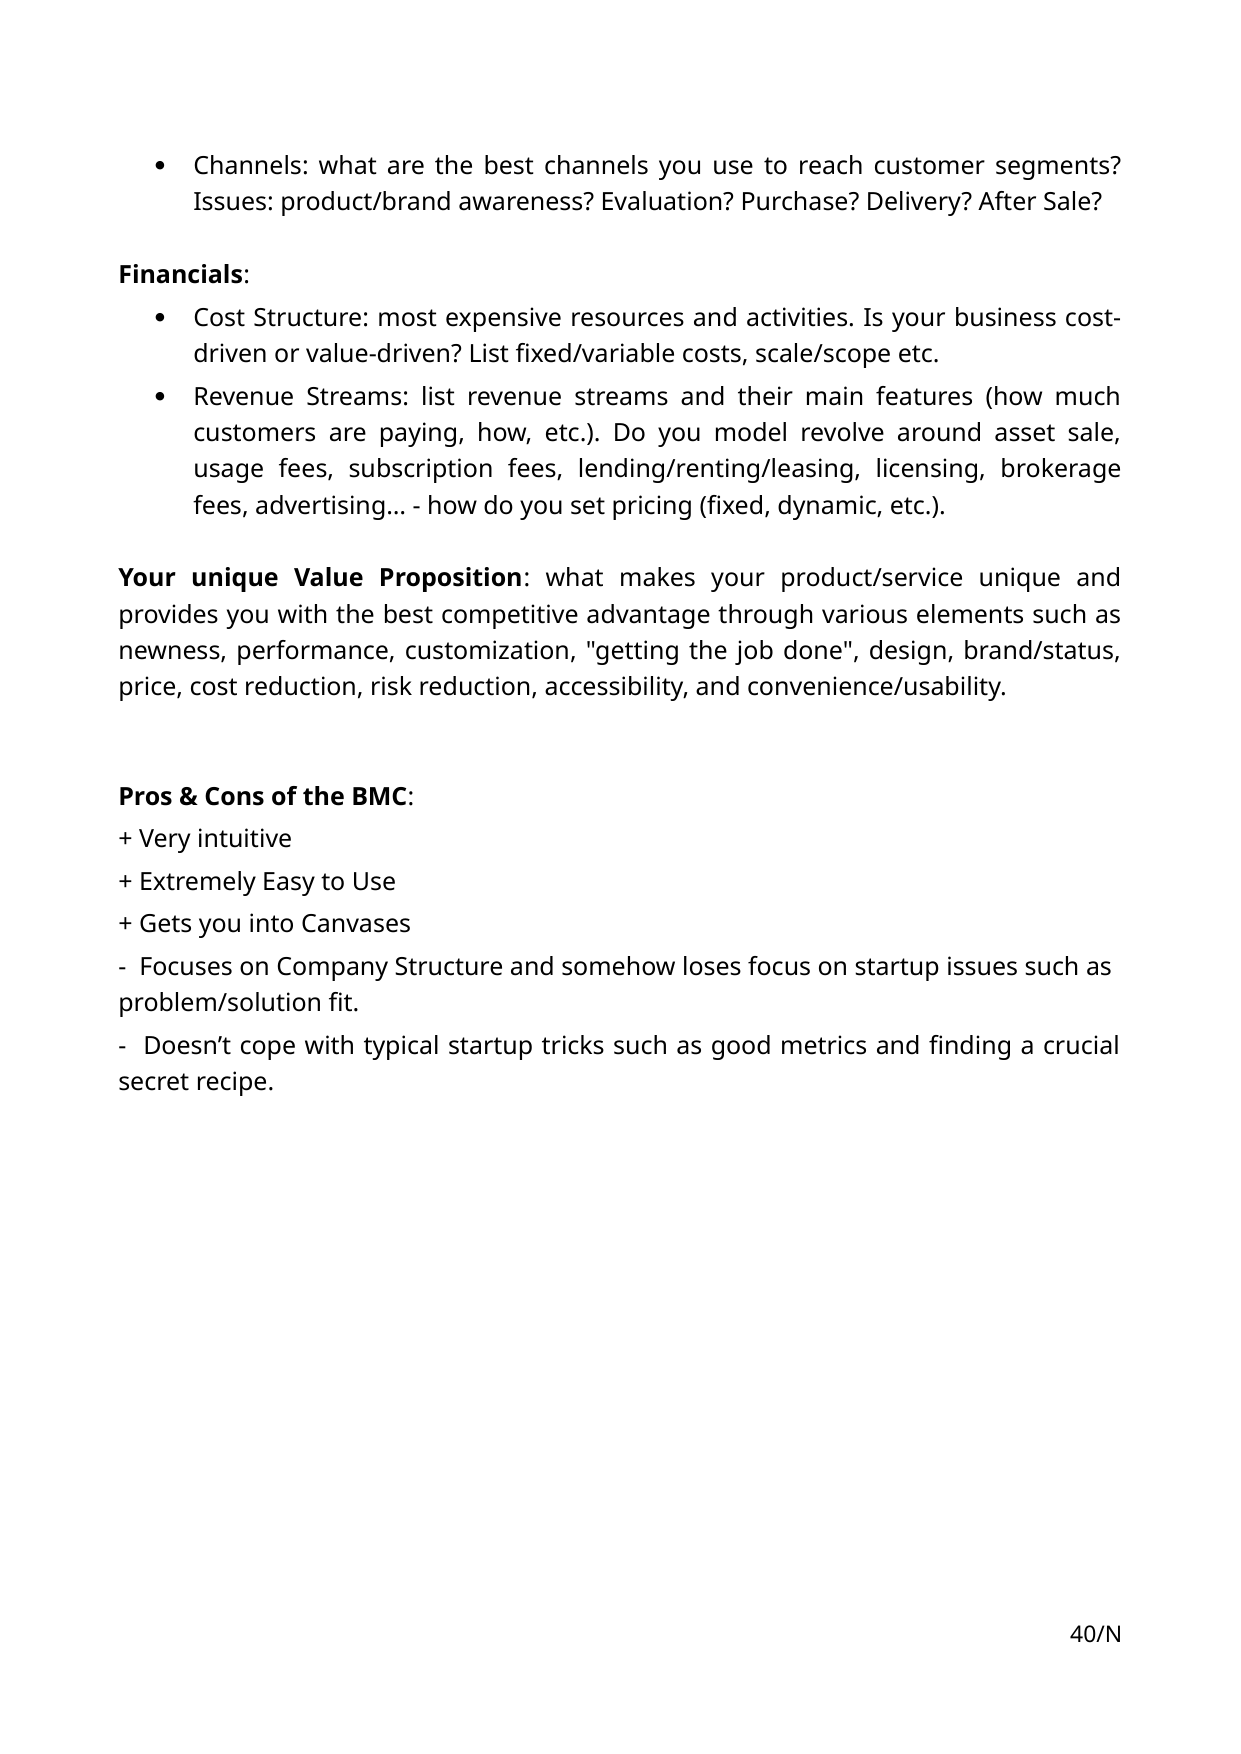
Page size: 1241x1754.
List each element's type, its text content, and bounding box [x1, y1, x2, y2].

list Cost Structure: most expensive resources and activities. Is your business cost-driven or value-driven? List fixed/variable costs, scale/scope etc. [156, 299, 1122, 370]
list Revenue Streams: list revenue streams and their main features (how much customers are paying, how, etc.). Do you model revolve around asset sale, usage fees, subscription fees, lending/renting/leasing, licensing, brokerage fees, advertising… - how do you set pricing (fixed, dynamic, etc.). [156, 378, 1122, 521]
text Financials: [118, 257, 1122, 291]
text Pros & Cons of the BMC: [118, 778, 1122, 812]
text + Extremely Easy to Use [118, 863, 1122, 897]
text Your unique Value Proposition: what makes your product/service unique and provides you with the best competitive advantage through various elements such as newness, performance, customization, "getting the job done", design, brand/status, price, cost reduction, risk reduction, accessibility, and convenience/usability. [118, 560, 1122, 703]
text - Doesn’t cope with typical startup tricks such as good metrics and finding a crucial secret recipe. [118, 1027, 1122, 1098]
list Channels: what are the best channels you use to reach customer segments? Issues: product/brand awareness? Evaluation? Purchase? Delivery? After Sale? [156, 148, 1122, 218]
text + Very intuitive [118, 821, 1122, 855]
text - Focuses on Company Structure and somehow loses focus on startup issues such as problem/solution fit. [118, 948, 1122, 1019]
text + Gets you into Canvases [118, 906, 1122, 940]
